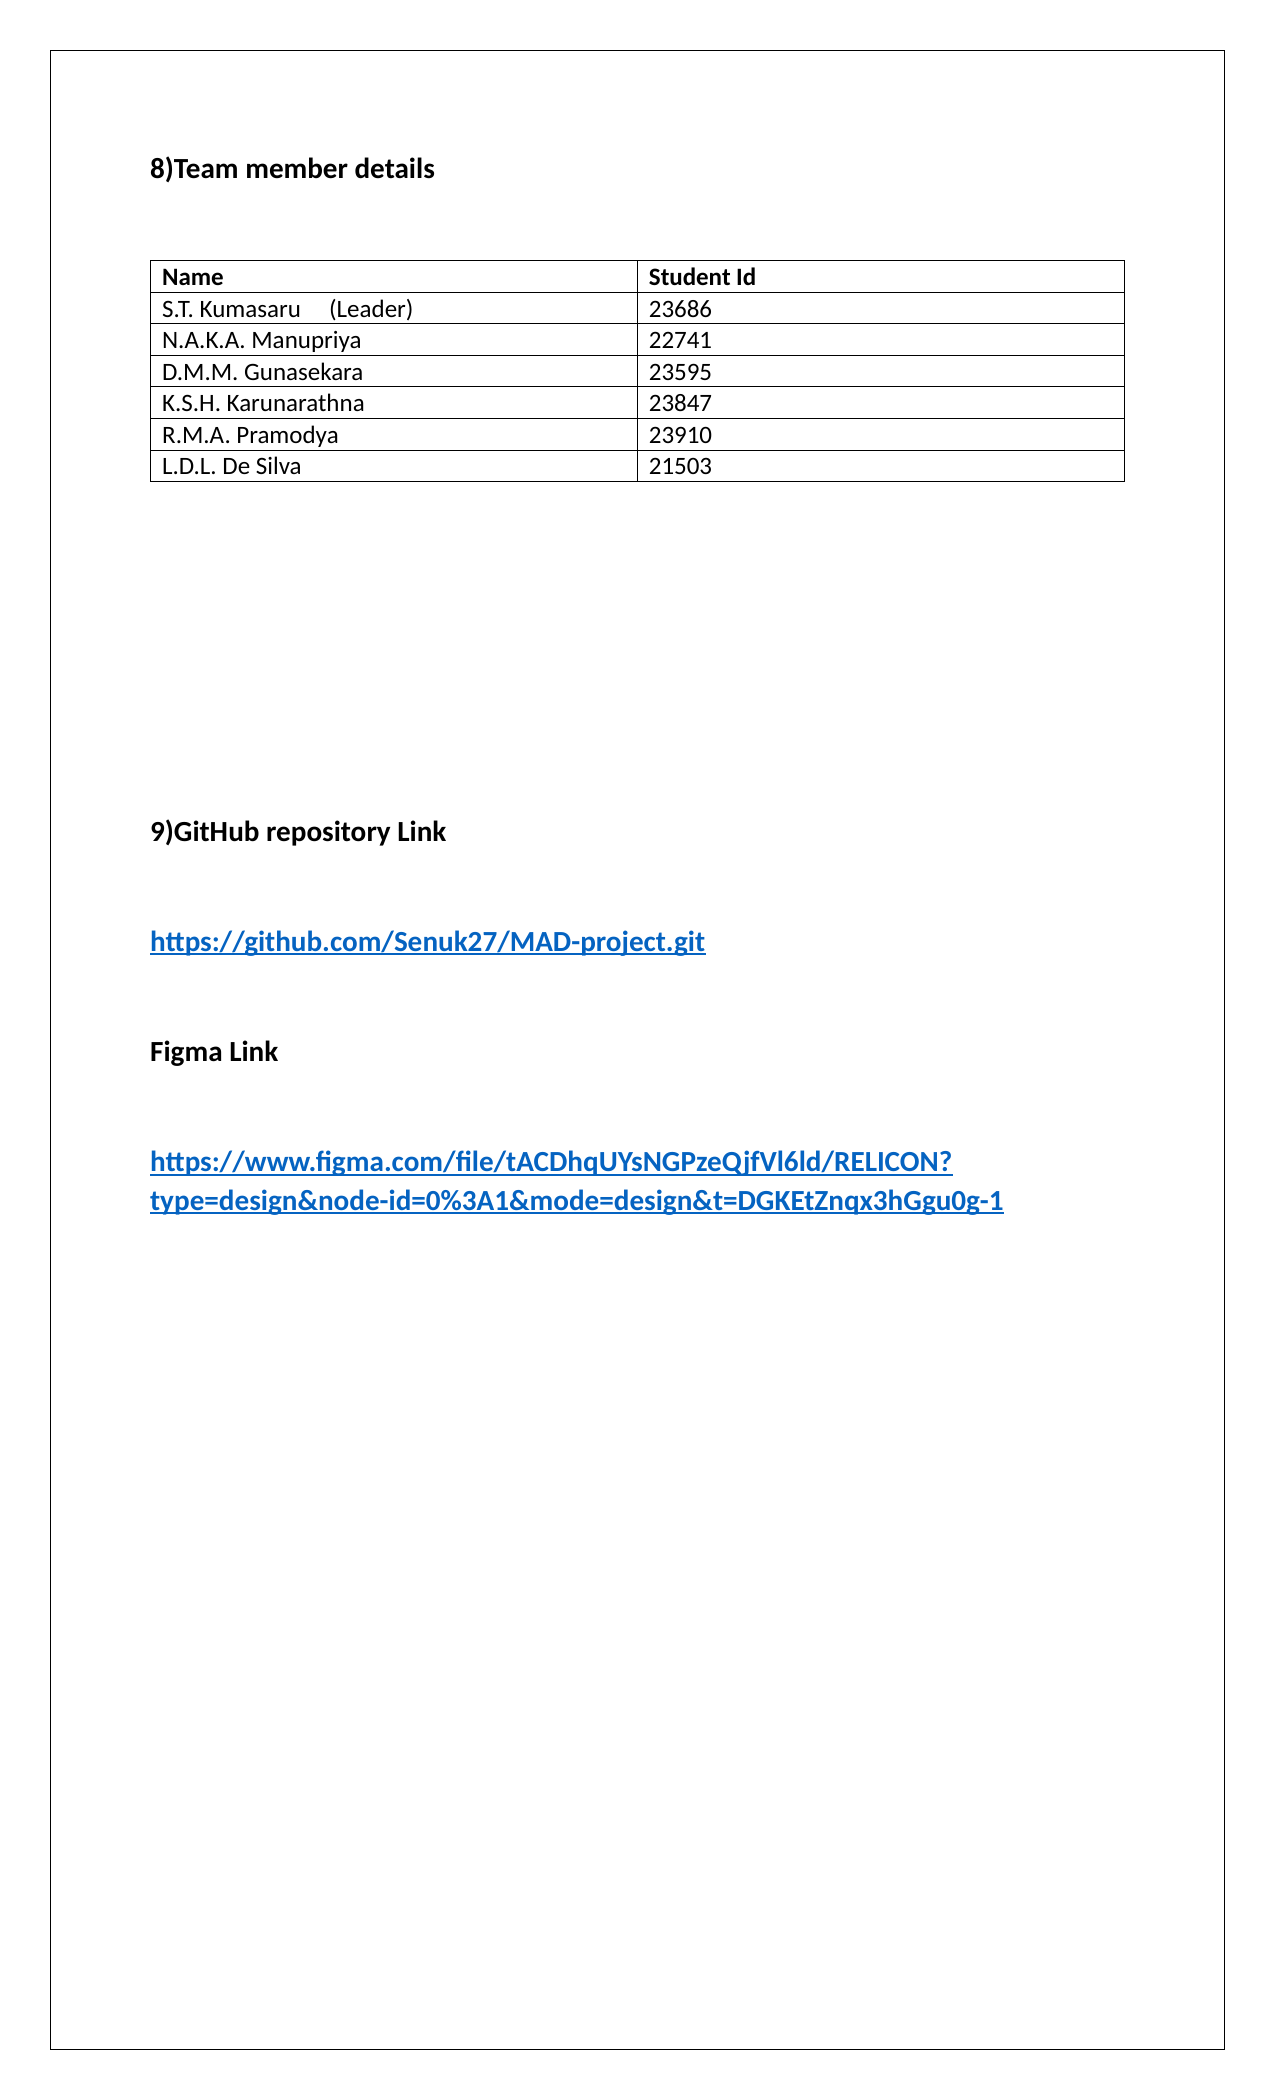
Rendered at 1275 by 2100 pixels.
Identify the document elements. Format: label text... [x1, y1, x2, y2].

table_cell 23595 [638, 356, 1124, 386]
text 9)GitHub repository Link [150, 813, 1125, 848]
table_cell K.S.H. Karunarathna [151, 387, 637, 418]
table_cell N.A.K.A. Manupriya [151, 324, 637, 355]
text Figma Link [150, 1033, 1125, 1069]
text https://www.figma.com/file/tACDhqUYsNGPzeQjfVl6ld/RELICON?type=design&node-id=0%3A1&mode=design&t=DGKEtZnqx3hGgu0g-1 [150, 1143, 1125, 1217]
table_cell R.M.A. Pramodya [151, 419, 637, 449]
table_cell S.T. Kumasaru (Leader) [151, 293, 637, 323]
table_header Name [151, 261, 637, 292]
table_cell D.M.M. Gunasekara [151, 356, 637, 386]
text https://github.com/Senuk27/MAD-project.git [150, 923, 1125, 959]
table_cell 23847 [638, 387, 1124, 418]
table_header Student Id [638, 261, 1124, 292]
table_cell L.D.L. De Silva [151, 451, 637, 481]
table_cell 23686 [638, 293, 1124, 323]
text 8)Team member details [150, 150, 1125, 186]
table_cell 21503 [638, 451, 1124, 481]
table_cell 23910 [638, 419, 1124, 449]
table_cell 22741 [638, 324, 1124, 355]
